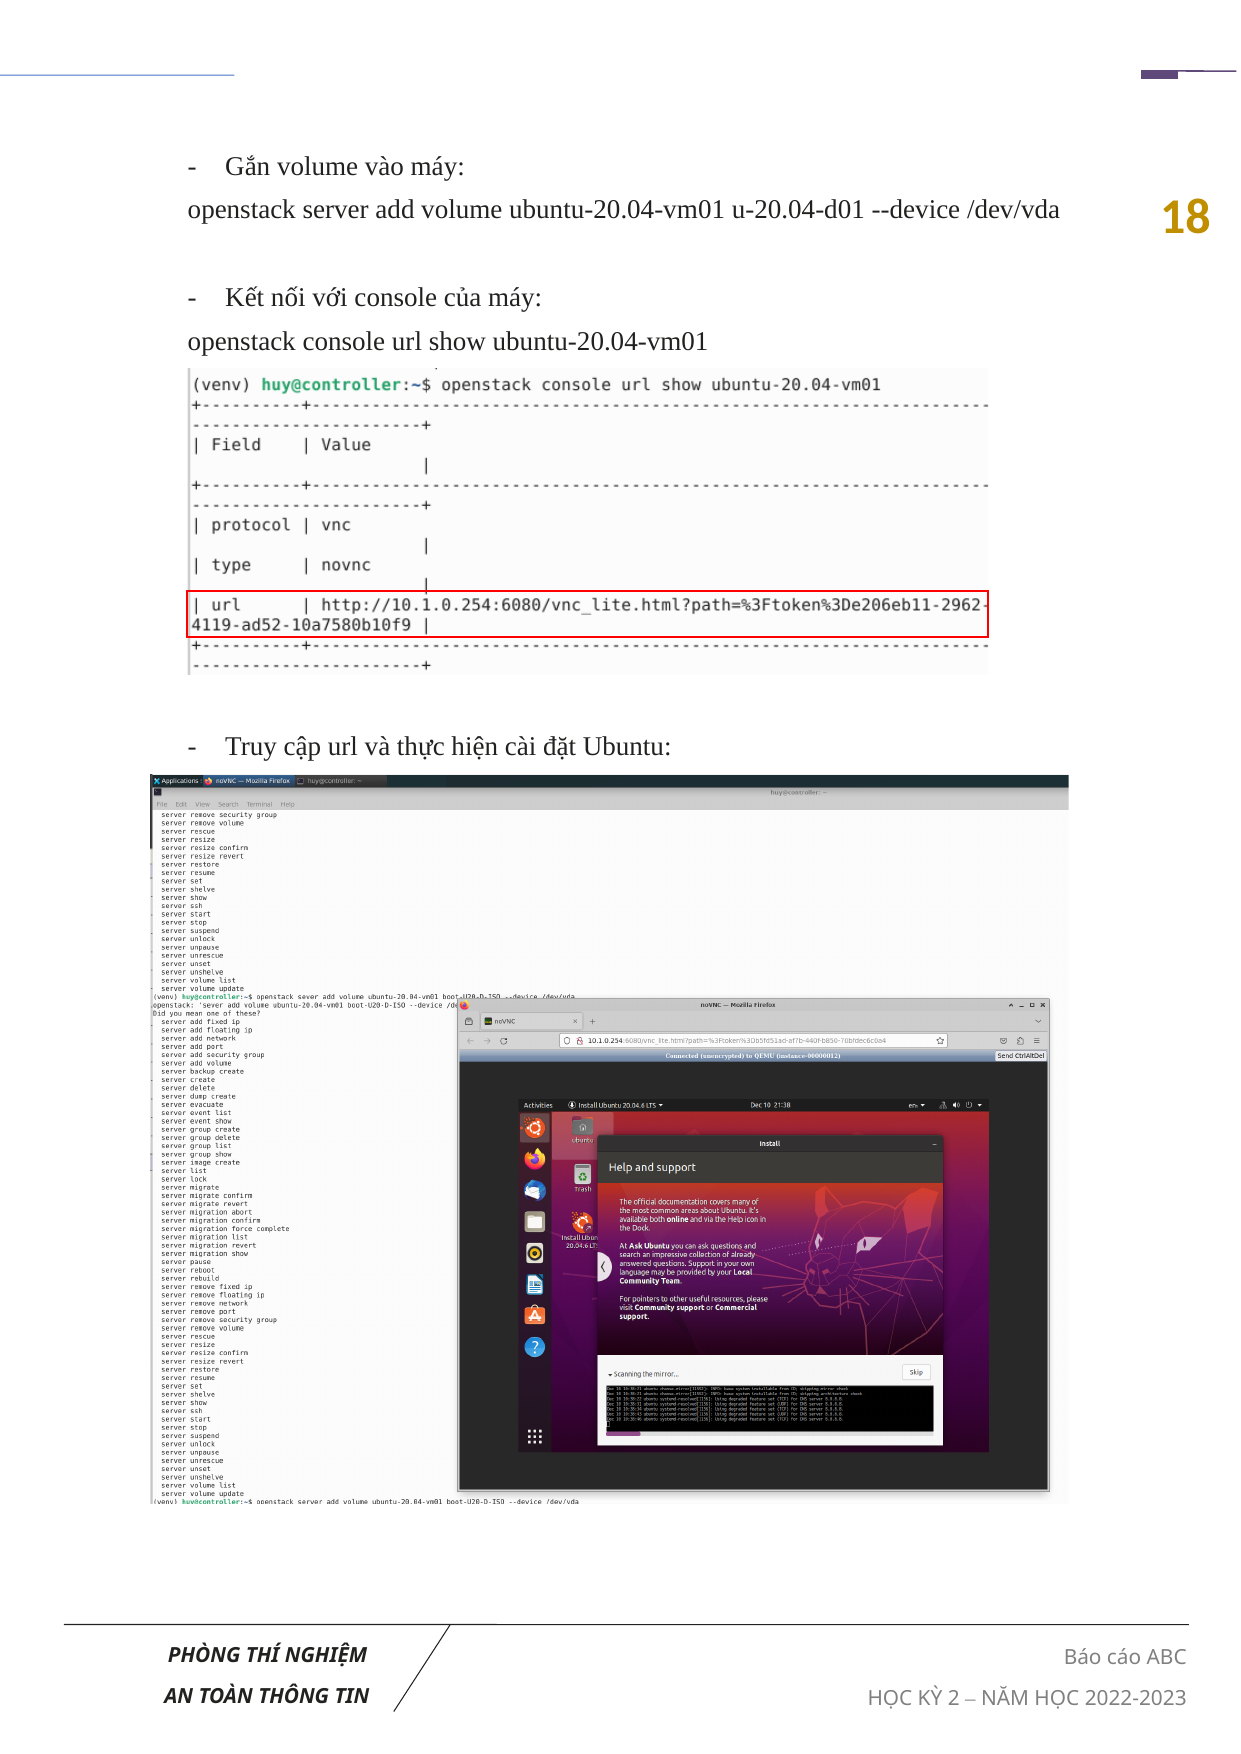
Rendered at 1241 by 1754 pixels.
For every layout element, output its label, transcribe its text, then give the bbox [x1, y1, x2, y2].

list Gắn volume vào máy: [187, 150, 1153, 181]
picture [187, 368, 989, 590]
text openstack console url show ubuntu-20.04-vm01 [150, 324, 1153, 356]
list Truy cập url và thực hiện cài đặt Ubuntu: [187, 731, 1153, 762]
list Kết nối với console của máy: [187, 281, 1153, 312]
picture [188, 592, 987, 636]
picture [187, 638, 989, 675]
picture [150, 774, 1069, 1504]
text openstack server add volume ubuntu-20.04-vm01 u-20.04-d01 --device /dev/vda [150, 194, 1153, 225]
